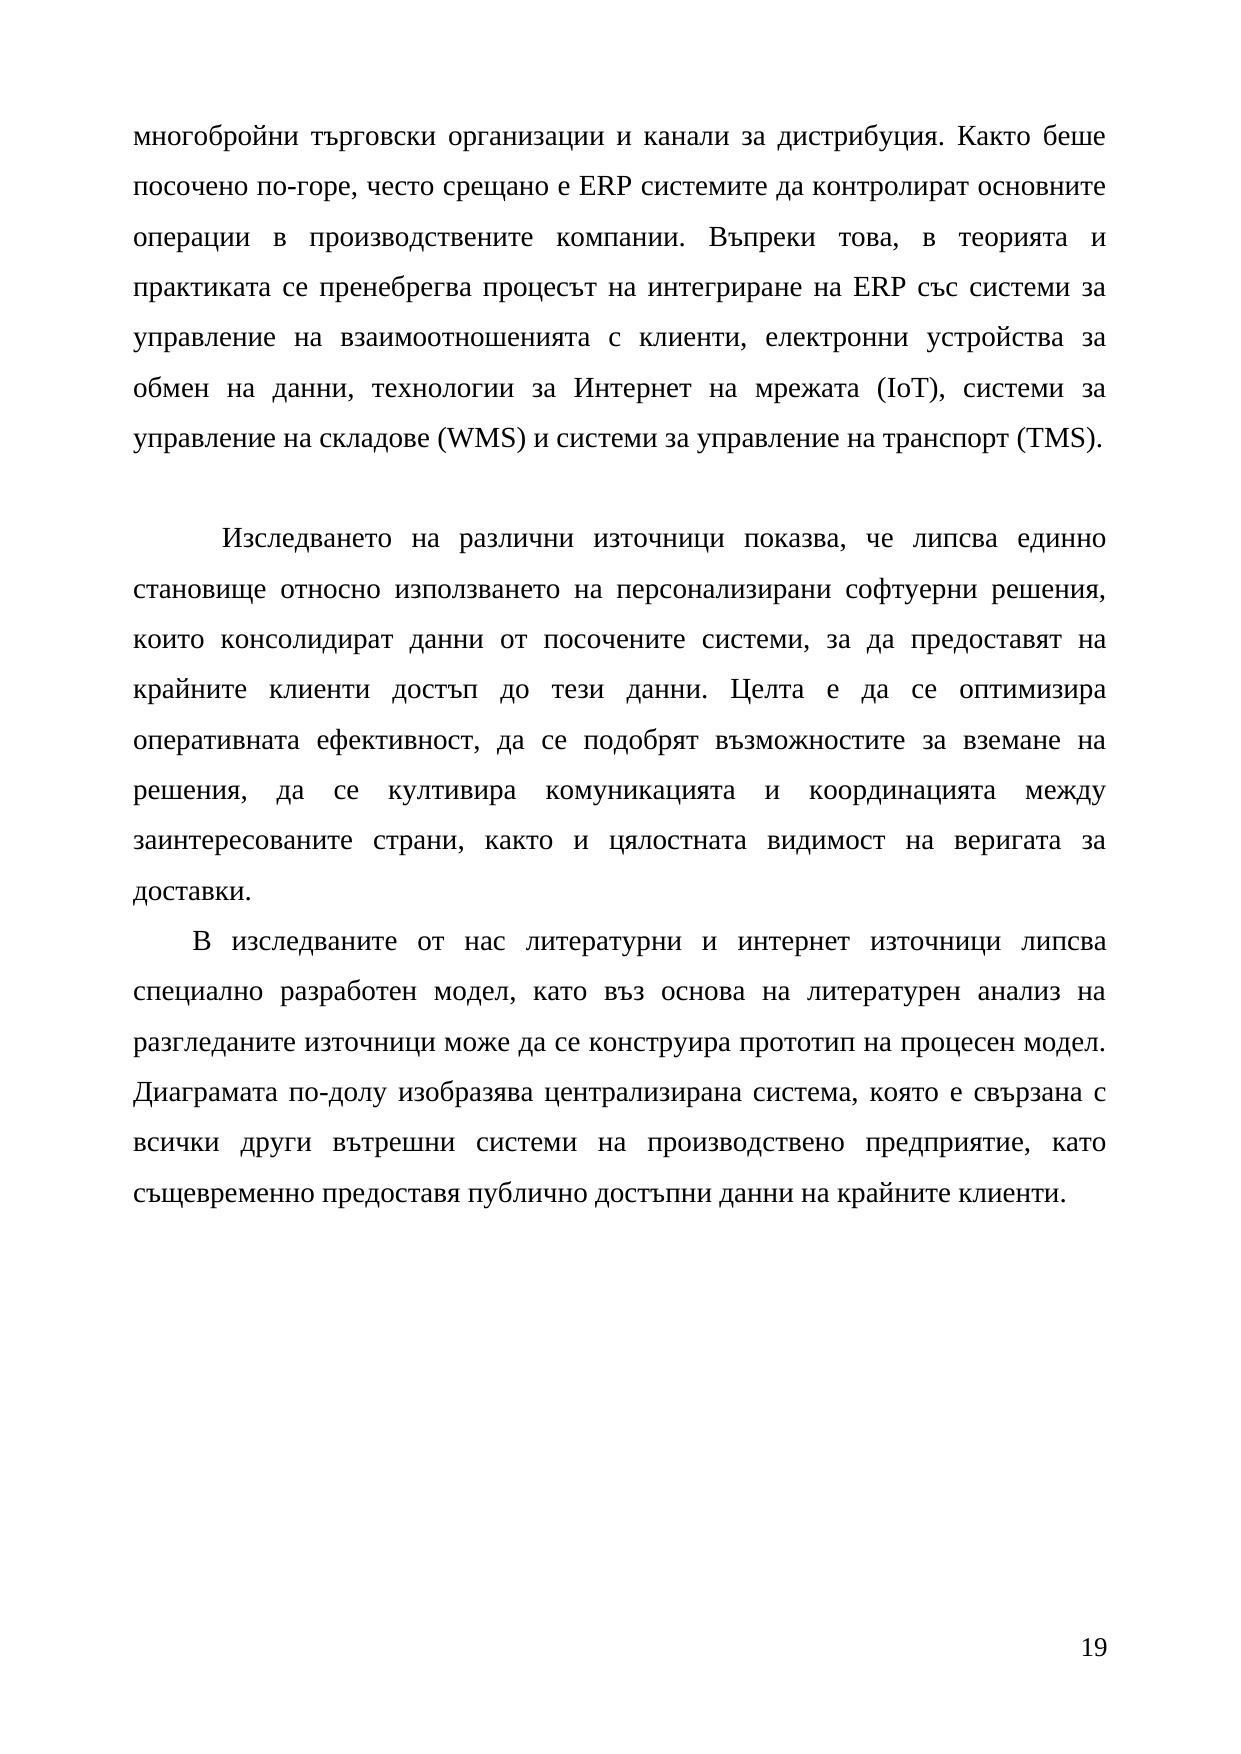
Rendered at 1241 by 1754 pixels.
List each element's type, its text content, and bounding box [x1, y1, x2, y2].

text Изследването на различни източници показва, че липсва единно становище относно използването на персонализирани софтуерни решения, които консолидират данни от посочените системи, за да предоставят на крайните клиенти достъп до тези данни. Целта е да се оптимизира оперативната ефективност, да се подобрят възможностите за вземане на решения, да се култивира комуникацията и координацията между заинтересованите страни, както и цялостната видимост на веригата за доставки. [133, 521, 1107, 906]
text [133, 118, 1107, 453]
text В изследваните от нас литературни и интернет източници липсва специално разработен модел, като въз основа на литературен анализ на разгледаните източници може да се конструира прототип на процесен модел. Диаграмата по-долу изобразява централизирана система, която е свързана с всички други вътрешни системи на производствено предприятие, като същевременно предоставя публично достъпни данни на крайните клиенти. [133, 923, 1107, 1208]
